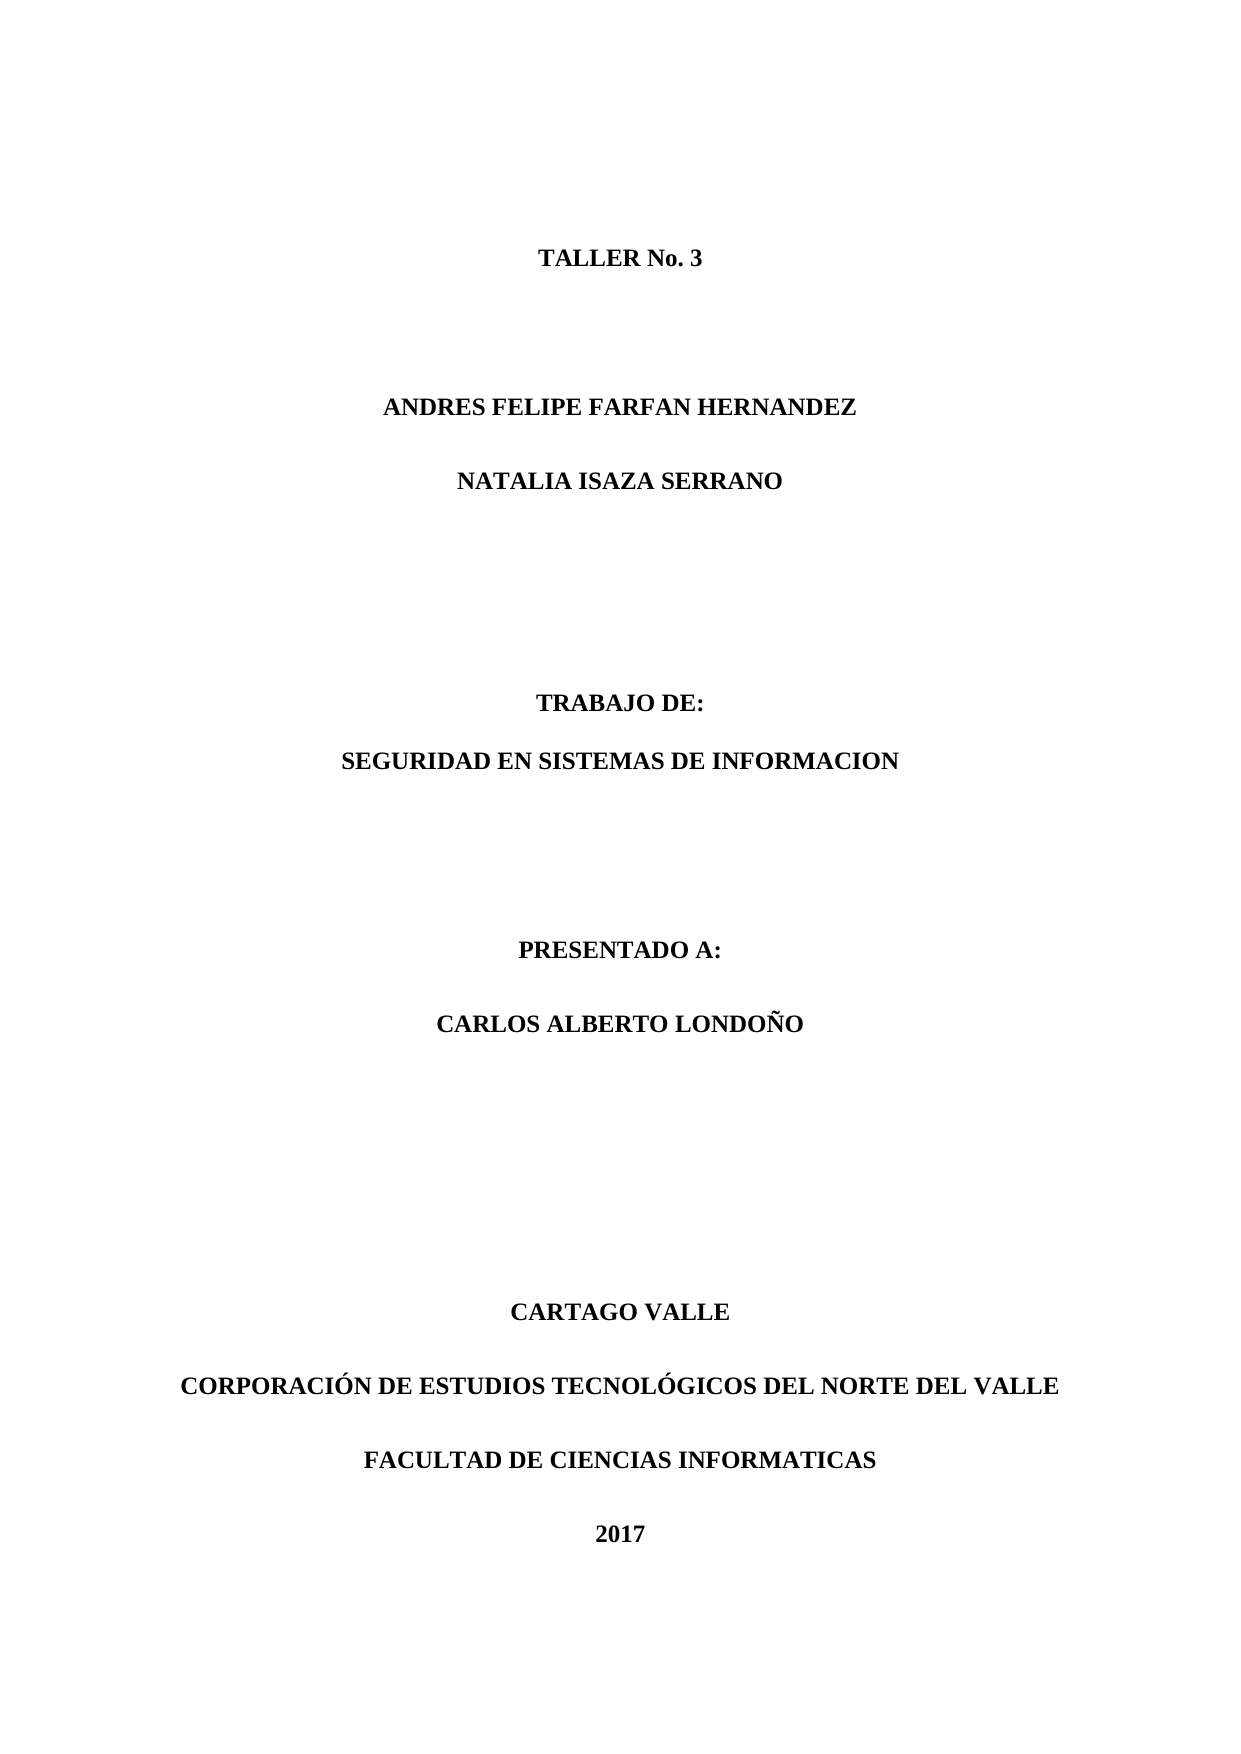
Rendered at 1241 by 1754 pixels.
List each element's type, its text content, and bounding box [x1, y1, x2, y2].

text CARLOS ALBERTO LONDOÑO [177, 1009, 1063, 1038]
text ANDRES FELIPE FARFAN HERNANDEZ [177, 392, 1063, 421]
text FACULTAD DE CIENCIAS INFORMATICAS [177, 1445, 1063, 1474]
text NATALIA ISAZA SERRANO [177, 466, 1063, 495]
text CARTAGO VALLE [177, 1297, 1063, 1326]
text TALLER No. 3 [177, 243, 1063, 272]
text CORPORACIÓN DE ESTUDIOS TECNOLÓGICOS DEL NORTE DEL VALLE [177, 1371, 1063, 1400]
text 2017 [177, 1519, 1063, 1548]
text PRESENTADO A: [177, 935, 1063, 964]
text TRABAJO DE: [177, 688, 1063, 717]
text SEGURIDAD EN SISTEMAS DE INFORMACION [177, 746, 1063, 775]
